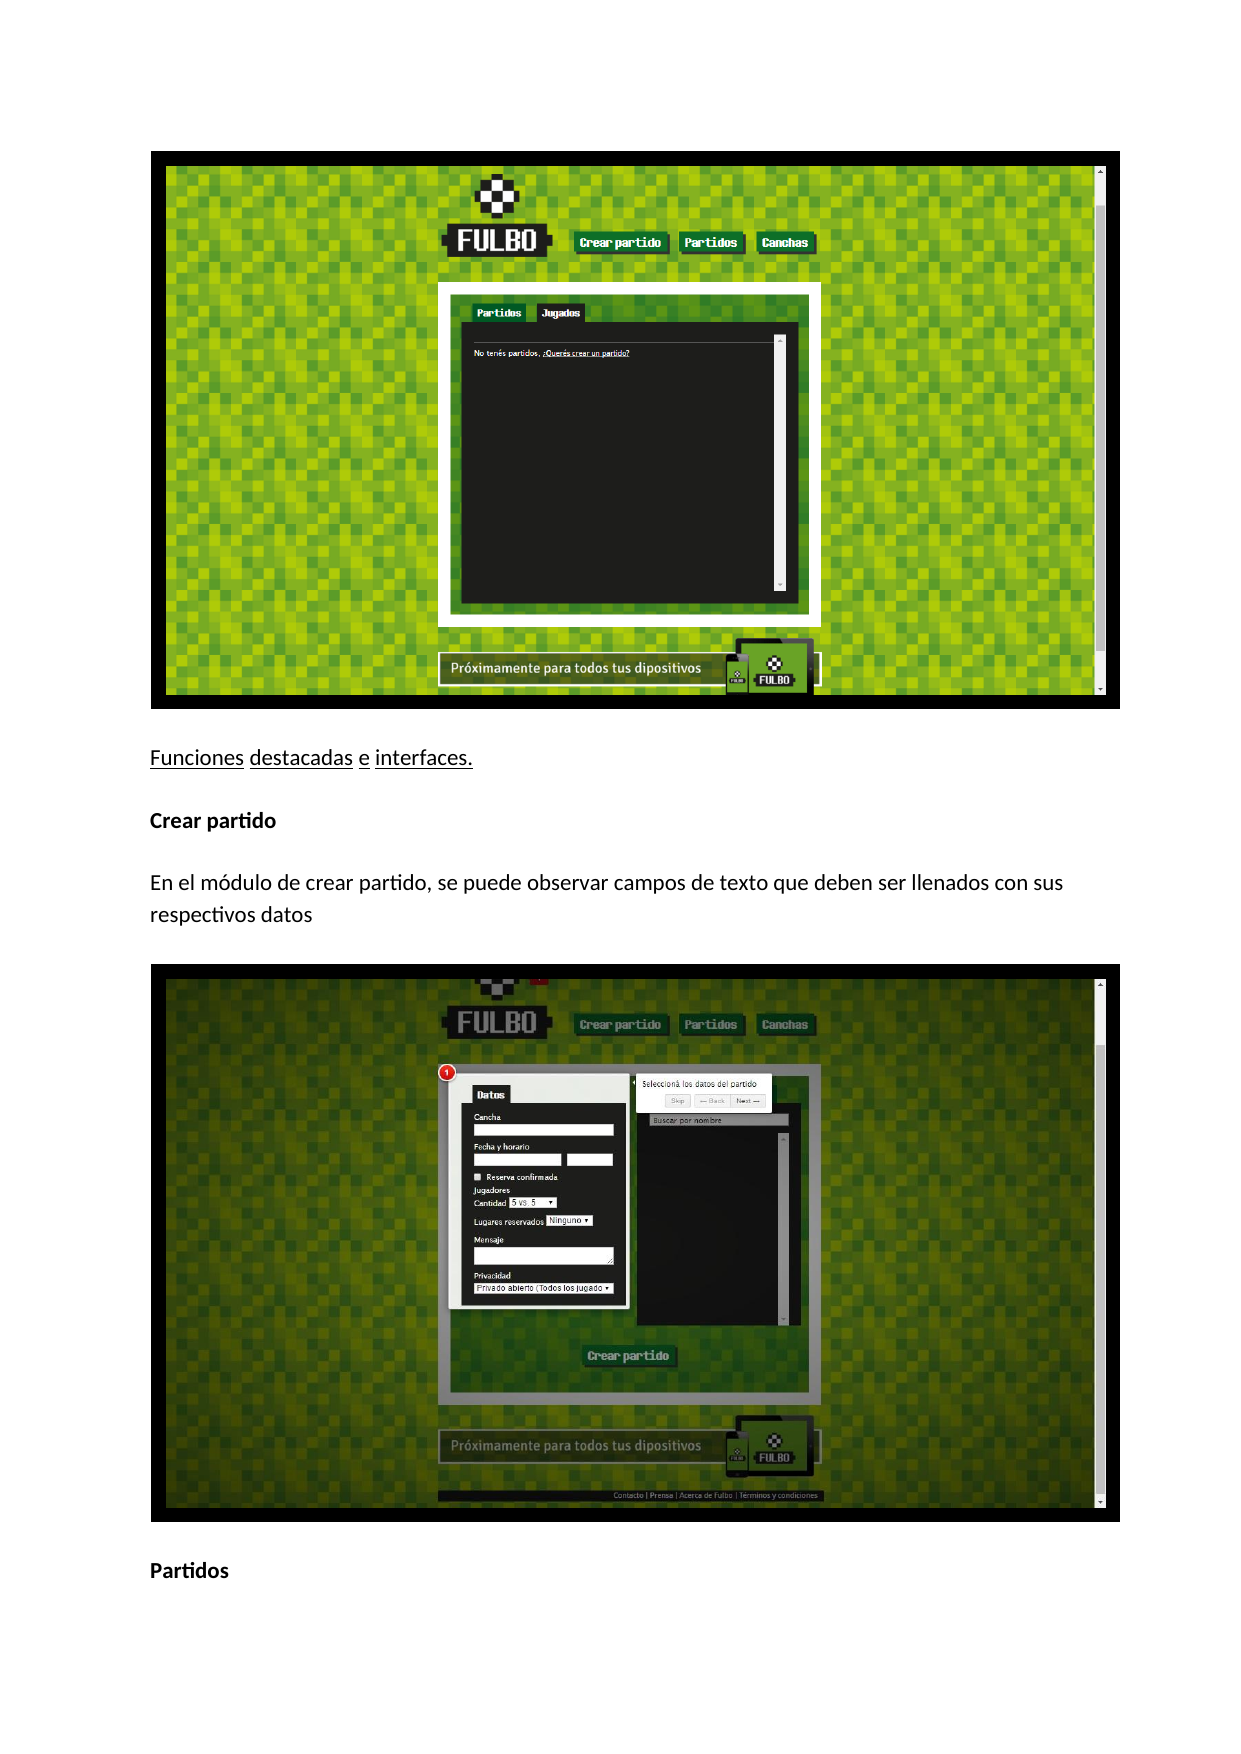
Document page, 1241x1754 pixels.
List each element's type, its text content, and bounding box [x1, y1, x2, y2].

text Funciones destacadas e interfaces. [150, 743, 1090, 772]
text Crear partido [150, 806, 1090, 834]
text Partidos [150, 1556, 1090, 1584]
text En el módulo de crear partido, se puede observar campos de texto que deben ser llenados con sus respectivos datos [150, 868, 1090, 928]
picture [166, 166, 1106, 695]
picture [166, 979, 1106, 1508]
